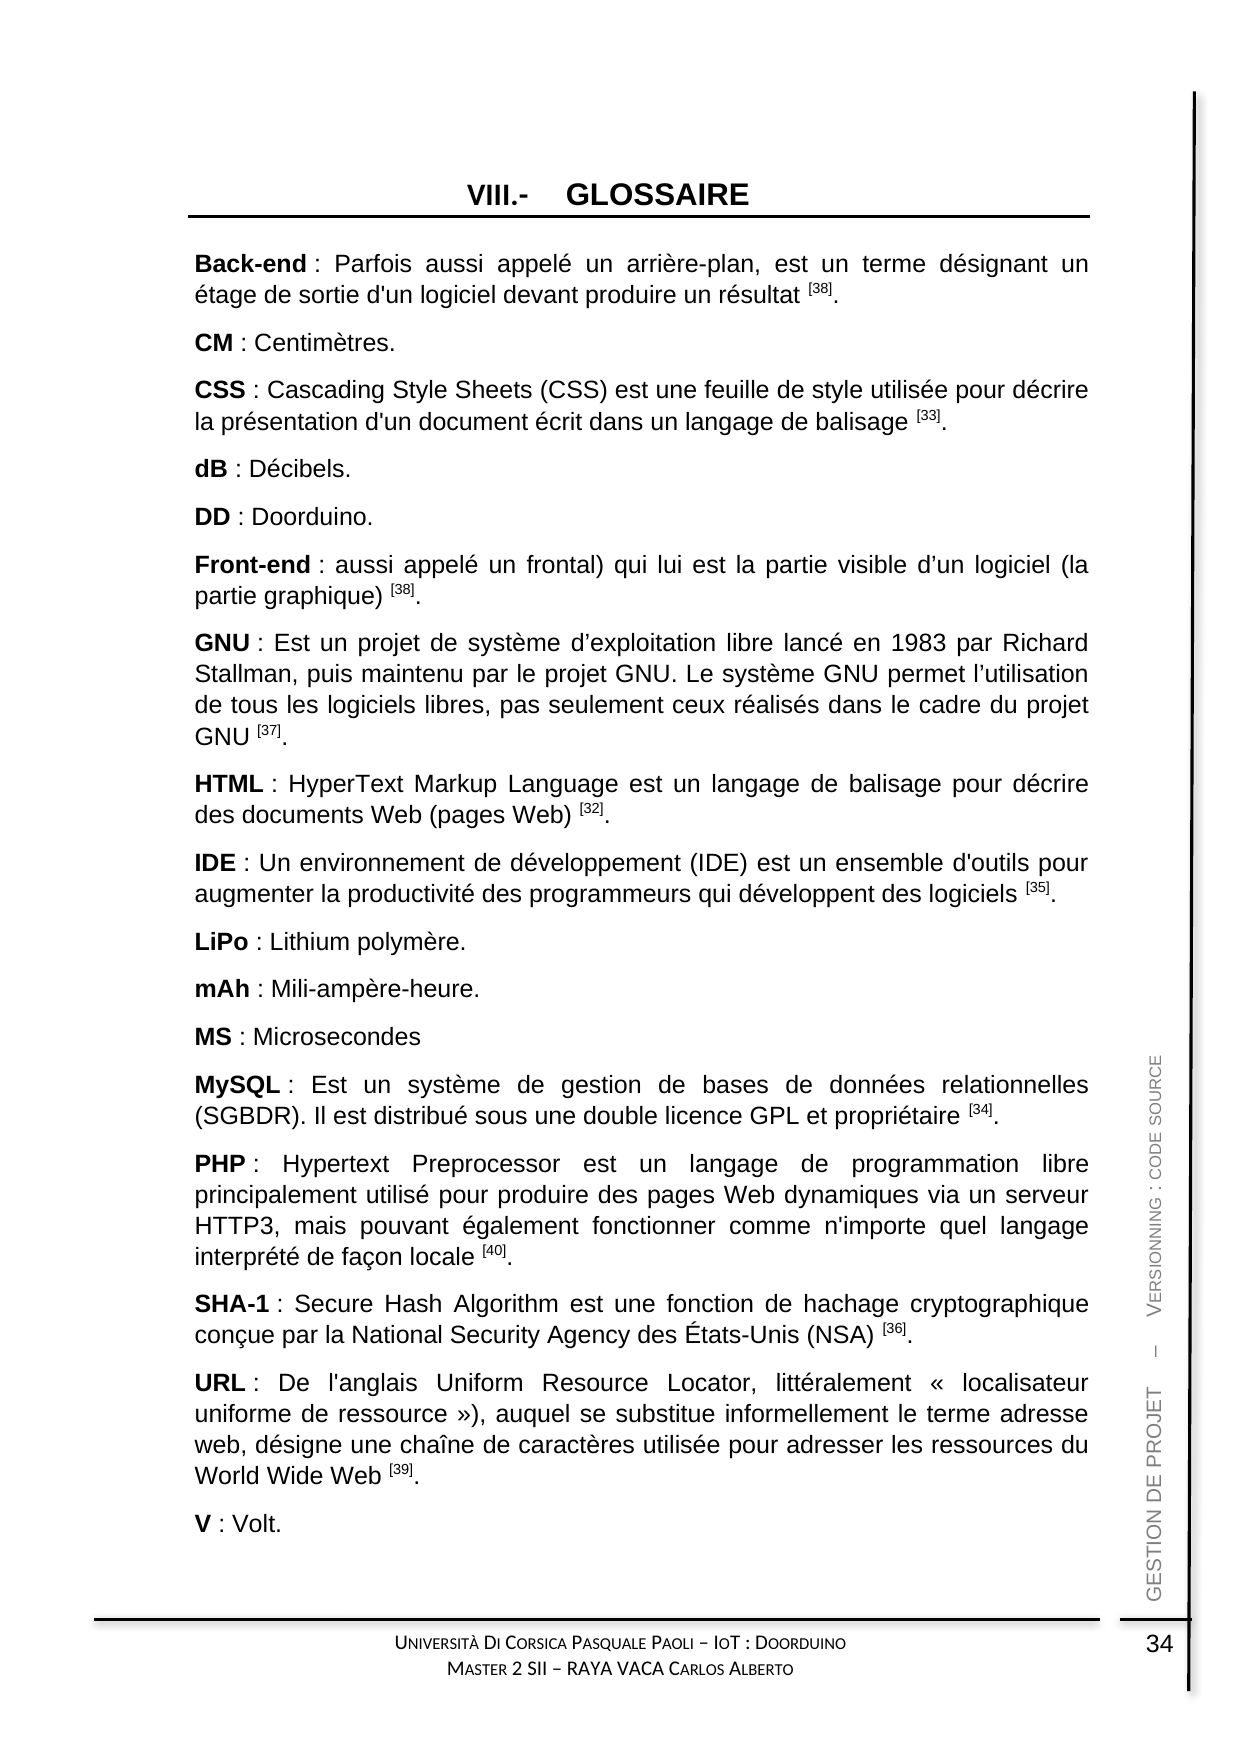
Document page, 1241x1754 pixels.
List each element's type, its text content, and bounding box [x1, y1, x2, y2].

text PHP : Hypertext Preprocessor est un langage de programmation libre principalement utilisé pour produire des pages Web dynamiques via un serveur HTTP3, mais pouvant également fonctionner comme n'importe quel langage interprété de façon locale [40]. [194, 1148, 1090, 1270]
text CM : Centimètres. [194, 328, 1090, 356]
text HTML : HyperText Markup Language est un langage de balisage pour décrire des documents Web (pages Web) [32]. [194, 769, 1090, 829]
text GNU : Est un projet de système d’exploitation libre lancé en 1983 par Richard Stallman, puis maintenu par le projet GNU. Le système GNU permet l’utilisation de tous les logiciels libres, pas seulement ceux réalisés dans le cadre du projet GNU [37]. [194, 628, 1090, 750]
text CSS : Cascading Style Sheets (CSS) est une feuille de style utilisée pour décrire la présentation d'un document écrit dans un langage de balisage [33]. [194, 375, 1090, 435]
text dB : Décibels. [194, 454, 1090, 483]
text GLOSSAIRE [187, 175, 1090, 218]
text DD : Doorduino. [194, 502, 1090, 531]
text MS : Microsecondes [194, 1022, 1090, 1051]
text URL : De l'anglais Uniform Resource Locator, littéralement « localisateur uniforme de ressource »), auquel se substitue informellement le terme adresse web, désigne une chaîne de caractères utilisée pour adresser les ressources du World Wide Web [39]. [194, 1368, 1090, 1490]
text mAh : Mili-ampère-heure. [194, 974, 1090, 1003]
text V : Volt. [194, 1509, 1090, 1538]
text LiPo : Lithium polymère. [194, 927, 1090, 955]
text Front-end : aussi appelé un frontal) qui lui est la partie visible d’un logiciel (la partie graphique) [38]. [194, 549, 1090, 609]
text IDE : Un environnement de développement (IDE) est un ensemble d'outils pour augmenter la productivité des programmeurs qui développent des logiciels [35]. [194, 848, 1090, 908]
text Back-end : Parfois aussi appelé un arrière-plan, est un terme désignant un étage de sortie d'un logiciel devant produire un résultat [38]. [194, 249, 1090, 309]
text MySQL : Est un système de gestion de bases de données relationnelles (SGBDR). Il est distribué sous une double licence GPL et propriétaire [34]. [194, 1070, 1090, 1129]
text SHA-1 : Secure Hash Algorithm est une fonction de hachage cryptographique conçue par la National Security Agency des États-Unis (NSA) [36]. [194, 1289, 1090, 1349]
